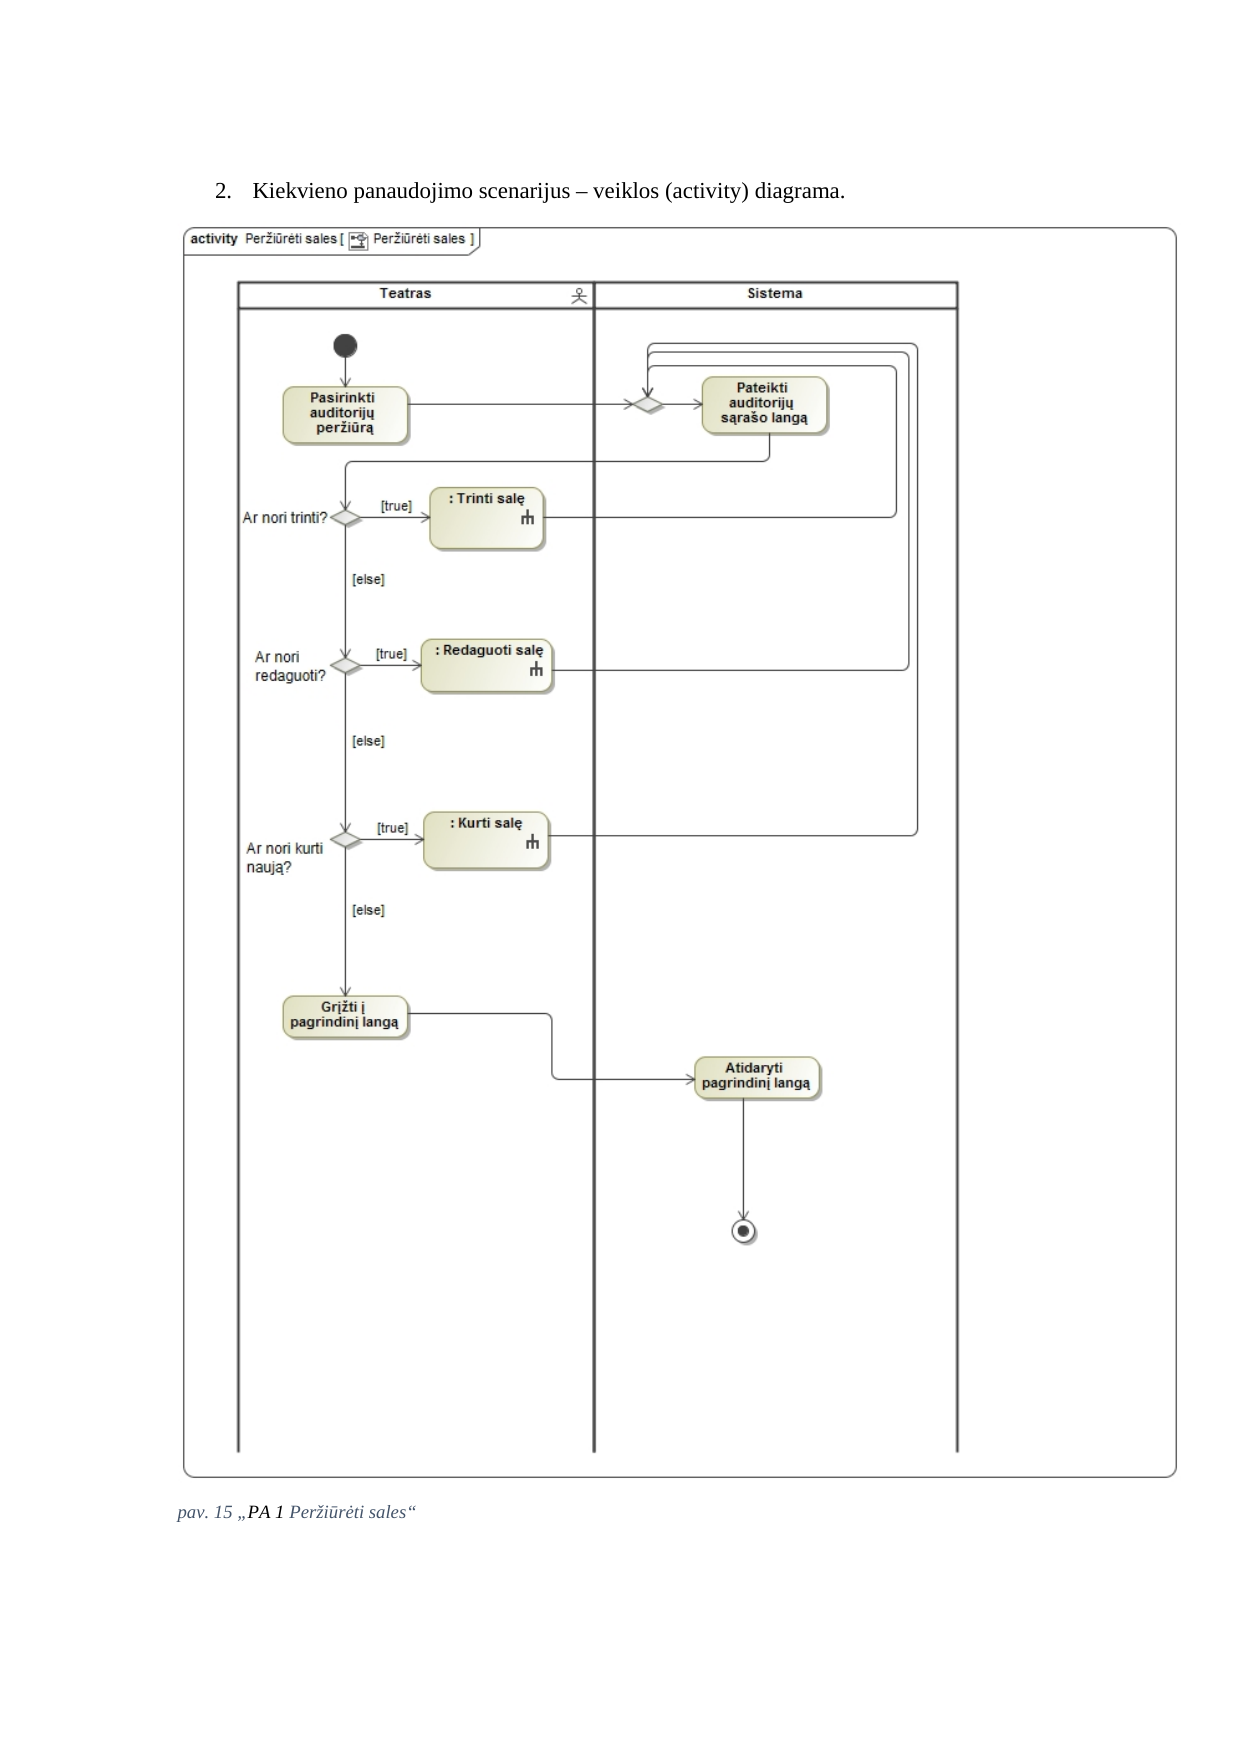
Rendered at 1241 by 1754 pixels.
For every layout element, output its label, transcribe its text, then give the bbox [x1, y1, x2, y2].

text pav. 15 „PA 1 Peržiūrėti sales“ [177, 1501, 1181, 1523]
list Kiekvieno panaudojimo scenarijus – veiklos (activity) diagrama. [215, 177, 1181, 203]
picture [177, 221, 1182, 1483]
